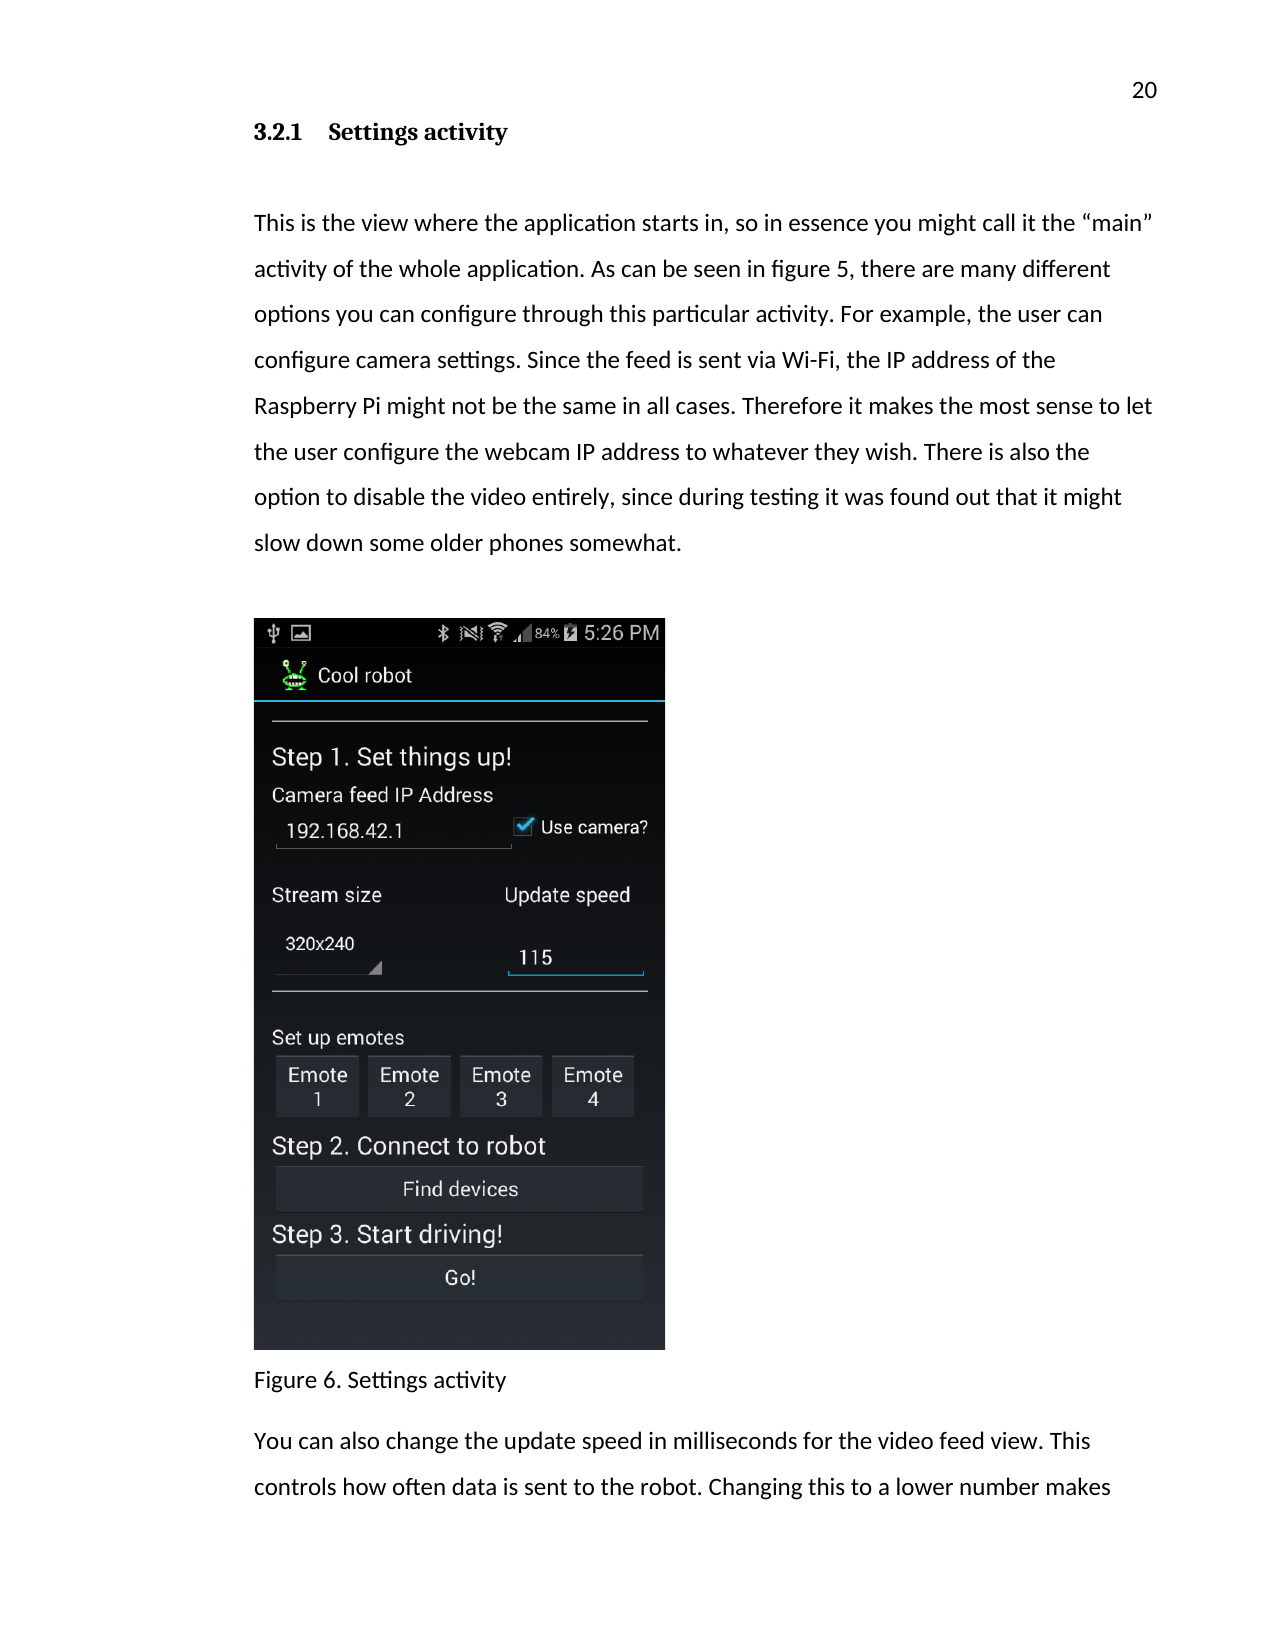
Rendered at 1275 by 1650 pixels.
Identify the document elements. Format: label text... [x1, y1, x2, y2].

subtitle Settings activity [254, 118, 1157, 147]
picture [253, 618, 666, 1350]
text This is the view where the application starts in, so in essence you might call it the “main” activity of the whole application. As can be seen in figure 5, there are many different options you can configure through this particular activity. For example, the user can configure camera settings. Since the feed is sent via Wi-Fi, the IP address of the Raspberry Pi might not be the same in all cases. Therefore it makes the most sense to let the user configure the webcam IP address to whatever they wish. There is also the option to disable the video entirely, since during testing it was found out that it might slow down some older phones somewhat. [254, 207, 1157, 558]
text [254, 1426, 1157, 1502]
